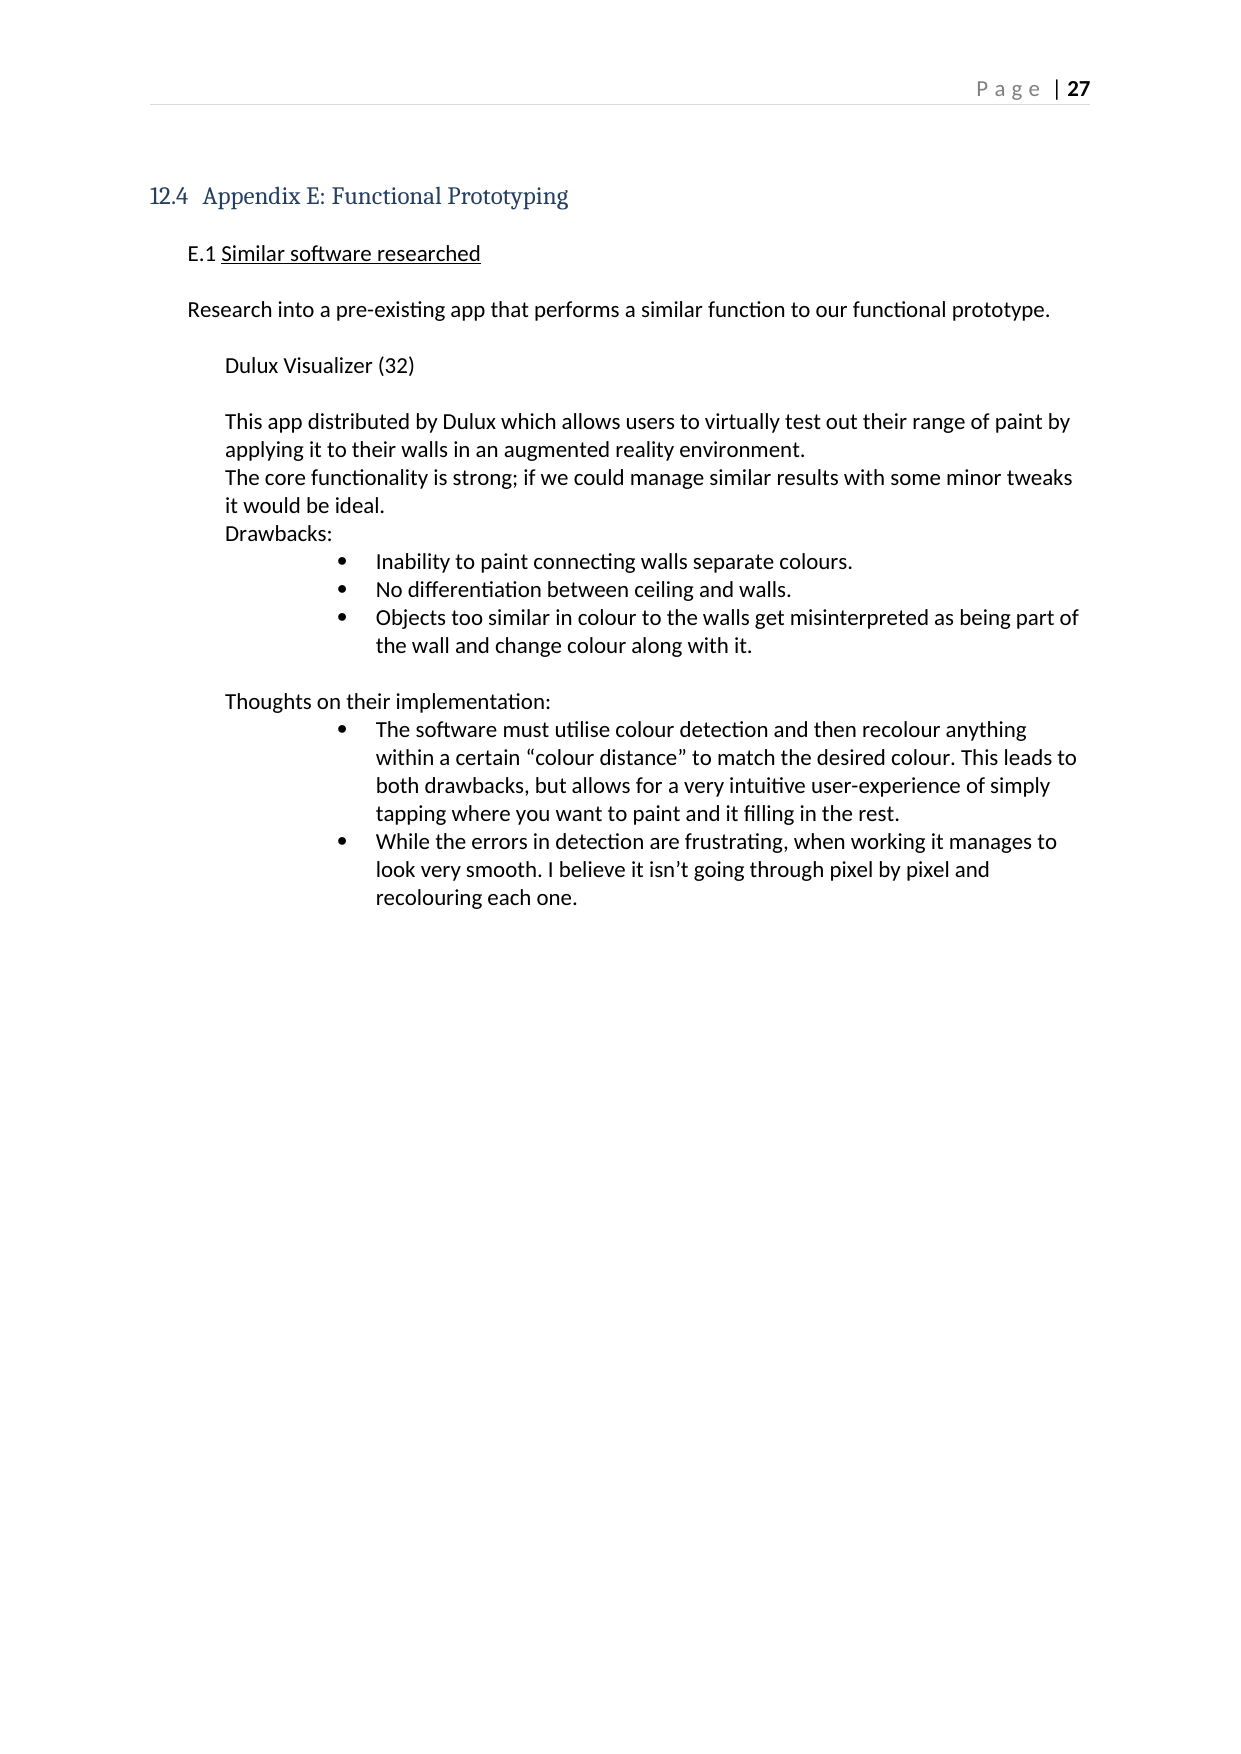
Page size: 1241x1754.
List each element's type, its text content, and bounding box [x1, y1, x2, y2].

text Drawbacks: [225, 519, 1090, 547]
text Thoughts on their implementation: [225, 687, 1090, 715]
subtitle Appendix E: Functional Prototyping [150, 182, 1090, 211]
list While the errors in detection are frustrating, when working it manages to look very smooth. I believe it isn’t going through pixel by pixel and recolouring each one. [338, 827, 1090, 911]
list Inability to paint connecting walls separate colours. [338, 547, 1090, 575]
text E.1 Similar software researched [187, 239, 1090, 267]
list Objects too similar in colour to the walls get misinterpreted as being part of the wall and change colour along with it. [338, 603, 1090, 659]
list The software must utilise colour detection and then recolour anything within a certain “colour distance” to match the desired colour. This leads to both drawbacks, but allows for a very intuitive user-experience of simply tapping where you want to paint and it filling in the rest. [338, 715, 1090, 827]
list No differentiation between ceiling and walls. [338, 575, 1090, 603]
text This app distributed by Dulux which allows users to virtually test out their range of paint by applying it to their walls in an augmented reality environment. [225, 407, 1090, 463]
text The core functionality is strong; if we could manage similar results with some minor tweaks it would be ideal. [225, 463, 1090, 519]
text Research into a pre-existing app that performs a similar function to our functional prototype. [187, 295, 1090, 323]
text Dulux Visualizer (32) [225, 351, 1090, 379]
